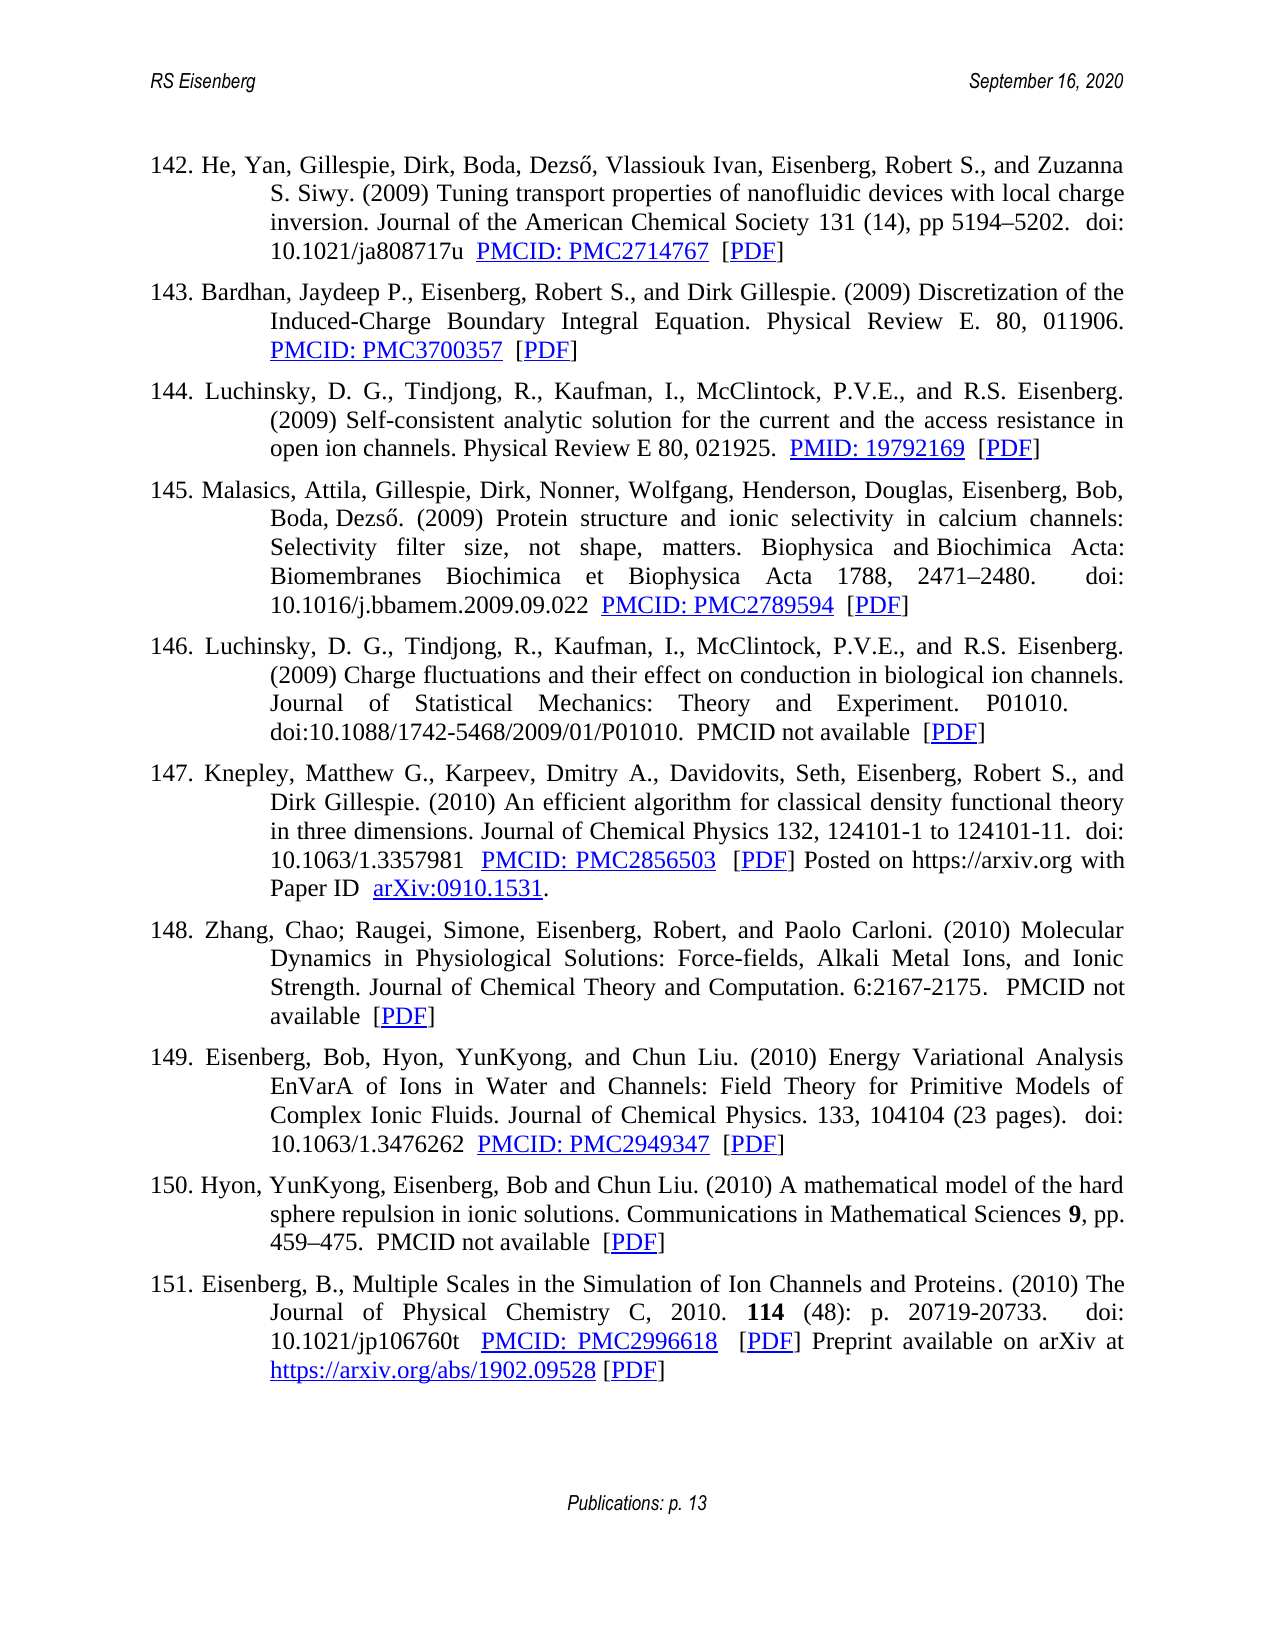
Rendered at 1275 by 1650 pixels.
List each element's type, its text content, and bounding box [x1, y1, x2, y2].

text 148. Zhang, Chao; Raugei, Simone, Eisenberg, Robert, and Paolo Carloni. (2010) Molecular Dynamics in Physiological Solutions: Force-fields, Alkali Metal Ions, and Ionic Strength. Journal of Chemical Theory and Computation. 6:2167-2175. PMCID not available [PDF] [150, 915, 1125, 1030]
text 149. Eisenberg, Bob, Hyon, YunKyong, and Chun Liu. (2010) Energy Variational Analysis EnVarA of Ions in Water and Channels: Field Theory for Primitive Models of Complex Ionic Fluids. Journal of Chemical Physics. 133, 104104 (23 pages). doi: 10.1063/1.3476262 PMCID: PMC2949347 [PDF] [150, 1042, 1125, 1157]
text 144. Luchinsky, D. G., Tindjong, R., Kaufman, I., McClintock, P.V.E., and R.S. Eisenberg. (2009) Self-consistent analytic solution for the current and the access resistance in open ion channels. Physical Review E 80, 021925. PMID: 19792169 [PDF] [150, 376, 1125, 462]
text 147. Knepley, Matthew G., Karpeev, Dmitry A., Davidovits, Seth, Eisenberg, Robert S., and Dirk Gillespie. (2010) An efficient algorithm for classical density functional theory in three dimensions. Journal of Chemical Physics 132, 124101-1 to 124101-11. doi: 10.1063/1.3357981 PMCID: PMC2856503 [PDF] Posted on https://arxiv.org with Paper ID arXiv:0910.1531. [150, 758, 1125, 902]
text 146. Luchinsky, D. G., Tindjong, R., Kaufman, I., McClintock, P.V.E., and R.S. Eisenberg. (2009) Charge fluctuations and their effect on conduction in biological ion channels. Journal of Statistical Mechanics: Theory and Experiment. P01010. doi:10.1088/1742-5468/2009/01/P01010. PMCID not available [PDF] [150, 631, 1125, 746]
text 143. Bardhan, Jaydeep P., Eisenberg, Robert S., and Dirk Gillespie. (2009) Discretization of the Induced-Charge Boundary Integral Equation. Physical Review E. 80, 011906. PMCID: PMC3700357 [PDF] [150, 277, 1125, 363]
text 145. Malasics, Attila, Gillespie, Dirk, Nonner, Wolfgang, Henderson, Douglas, Eisenberg, Bob, Boda, Dezső. (2009) Protein structure and ionic selectivity in calcium channels: Selectivity filter size, not shape, matters. Biophysica and Biochimica Acta: Biomembranes Biochimica et Biophysica Acta 1788, 2471–2480. doi: 10.1016/j.bbamem.2009.09.022 PMCID: PMC2789594 [PDF] [150, 475, 1125, 618]
text 142. He, Yan, Gillespie, Dirk, Boda, Dezső, Vlassiouk Ivan, Eisenberg, Robert S., and Zuzanna S. Siwy. (2009) Tuning transport properties of nanofluidic devices with local charge inversion. Journal of the American Chemical Society 131 (14), pp 5194–5202. doi: 10.1021/ja808717u PMCID: PMC2714767 [PDF] [150, 150, 1125, 265]
text 150. Hyon, YunKyong, Eisenberg, Bob and Chun Liu. (2010) A mathematical model of the hard sphere repulsion in ionic solutions. Communications in Mathematical Sciences 9, pp. 459–475. PMCID not available [PDF] [150, 1170, 1125, 1256]
text 151. Eisenberg, B., Multiple Scales in the Simulation of Ion Channels and Proteins. (2010) The Journal of Physical Chemistry C, 2010. 114 (48): p. 20719-20733. doi: 10.1021/jp106760t PMCID: PMC2996618 [PDF] Preprint available on arXiv at https://arxiv.org/abs/1902.09528 [PDF] [150, 1269, 1125, 1384]
